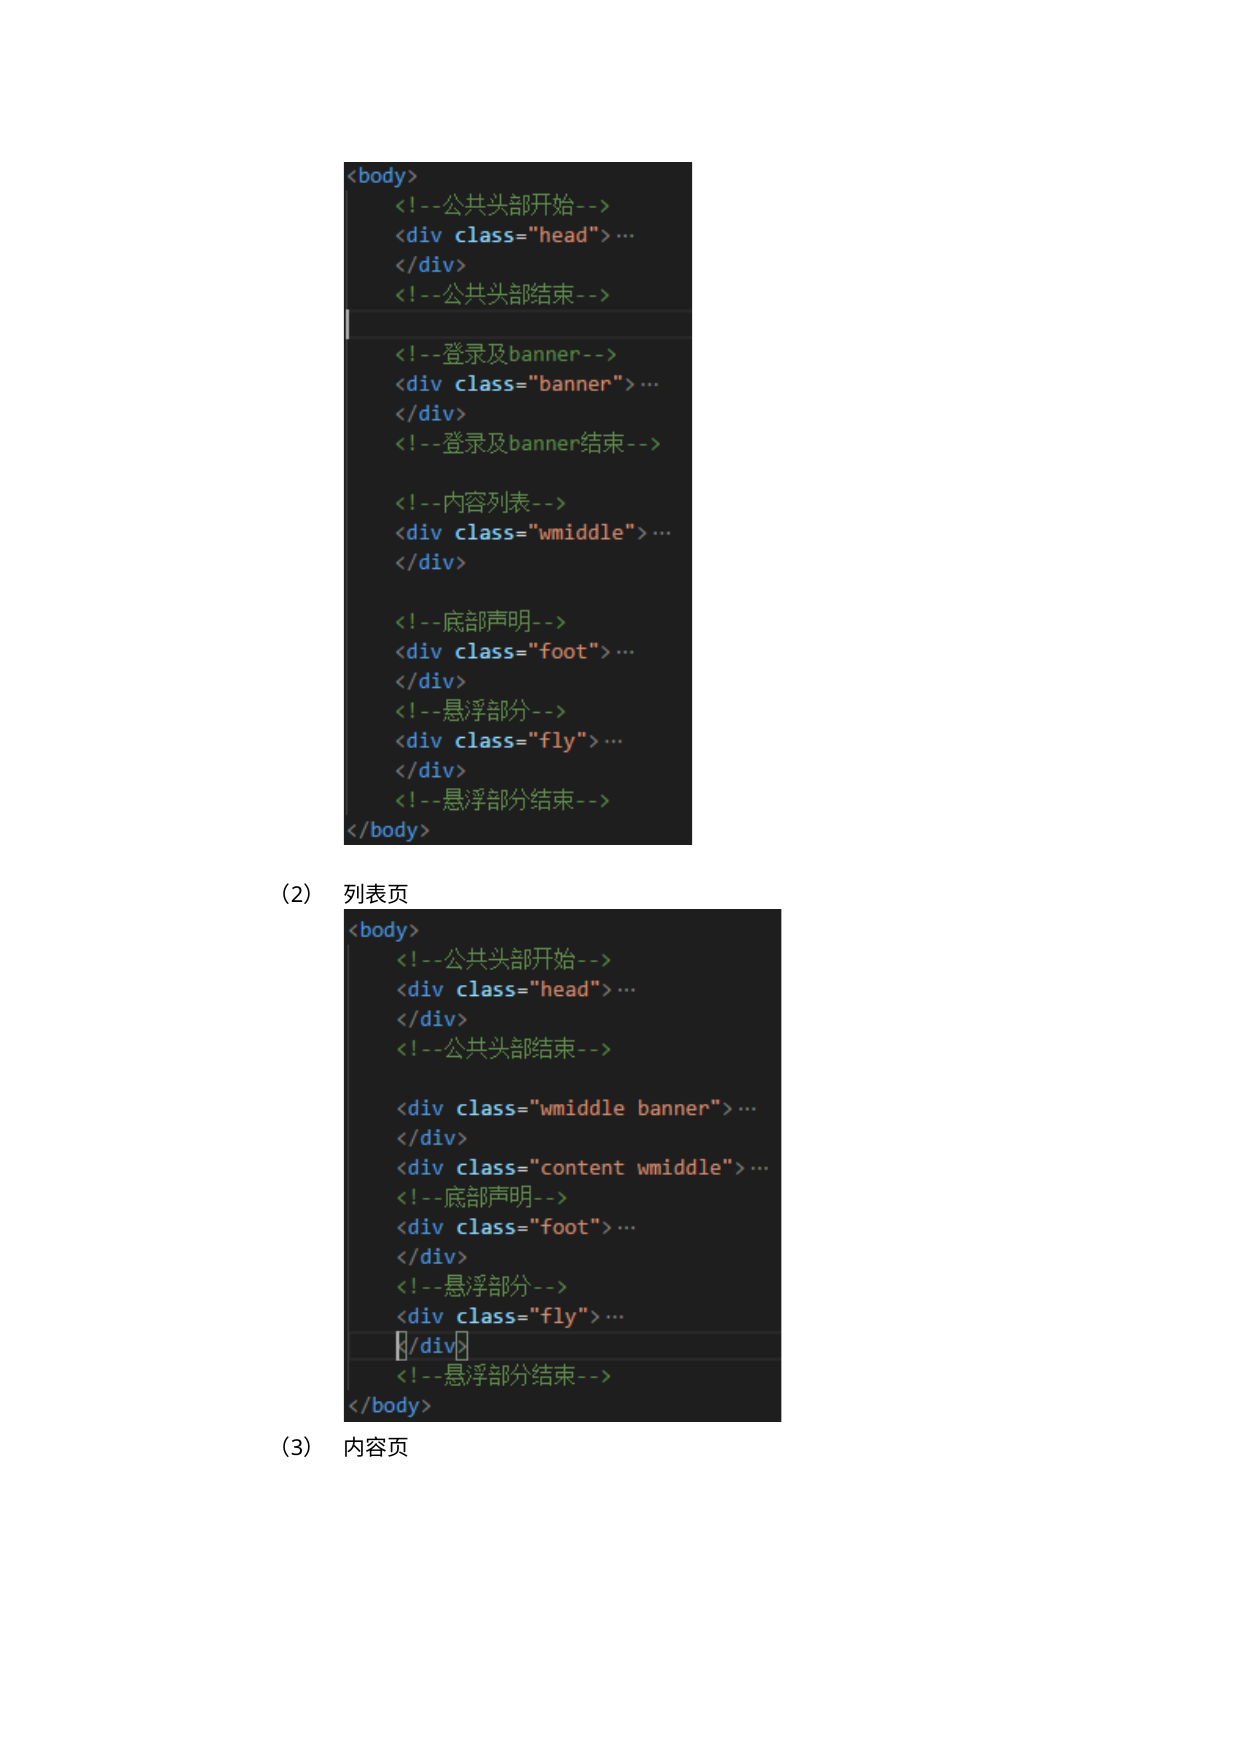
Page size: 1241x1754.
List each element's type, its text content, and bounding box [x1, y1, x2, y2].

picture [343, 909, 782, 1422]
picture [343, 162, 693, 845]
list 列表页 [269, 877, 1053, 909]
list 内容页 [269, 1429, 1053, 1462]
